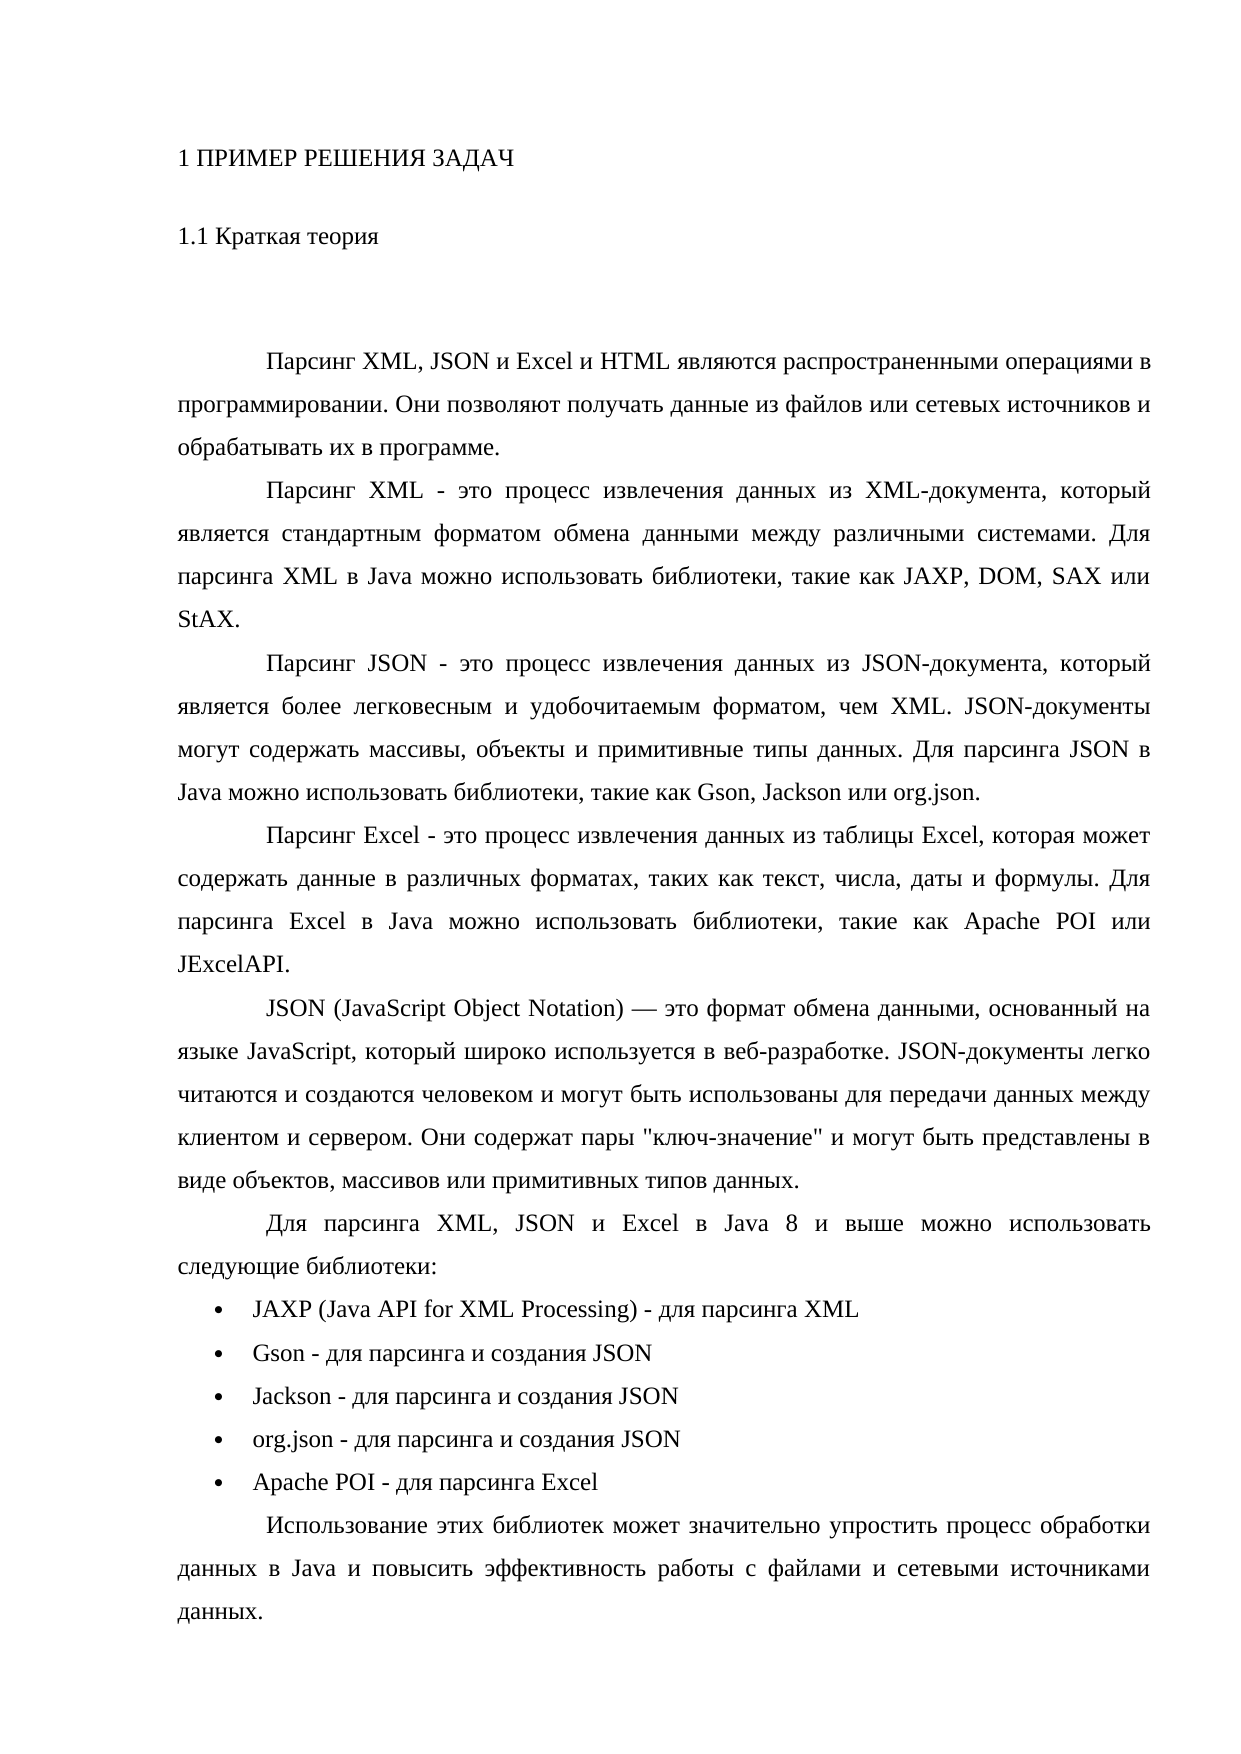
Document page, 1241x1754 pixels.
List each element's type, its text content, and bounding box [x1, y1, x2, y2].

text Парсинг XML, JSON и Excel и HTML являются распространенными операциями в программировании. Они позволяют получать данные из файлов или сетевых источников и обрабатывать их в программе. [177, 346, 1152, 461]
subtitle 1.1 Краткая теория [177, 221, 1152, 250]
subtitle 1 ПРИМЕР РЕШЕНИЯ ЗАДАЧ [177, 143, 1152, 172]
list Jackson - для парсинга и создания JSON [215, 1381, 1152, 1409]
text Парсинг XML - это процесс извлечения данных из XML-документа, который является стандартным форматом обмена данными между различными системами. Для парсинга XML в Java можно использовать библиотеки, такие как JAXP, DOM, SAX или StAX. [177, 475, 1152, 633]
list org.json - для парсинга и создания JSON [215, 1424, 1152, 1453]
list JAXP (Java API for XML Processing) - для парсинга XML [215, 1294, 1152, 1323]
list Apache POI - для парсинга Excel [215, 1467, 1152, 1496]
text Парсинг Excel - это процесс извлечения данных из таблицы Excel, которая может содержать данные в различных форматах, таких как текст, числа, даты и формулы. Для парсинга Excel в Java можно использовать библиотеки, такие как Apache POI или JExcelAPI. [177, 820, 1152, 978]
text Использование этих библиотек может значительно упростить процесс обработки данных в Java и повысить эффективность работы с файлами и сетевыми источниками данных. [177, 1510, 1152, 1625]
list Gson - для парсинга и создания JSON [215, 1338, 1152, 1366]
text Парсинг JSON - это процесс извлечения данных из JSON-документа, который является более легковесным и удобочитаемым форматом, чем XML. JSON-документы могут содержать массивы, объекты и примитивные типы данных. Для парсинга JSON в Java можно использовать библиотеки, такие как Gson, Jackson или org.json. [177, 648, 1152, 806]
text Для парсинга XML, JSON и Excel в Java 8 и выше можно использовать следующие библиотеки: [177, 1208, 1152, 1280]
text JSON (JavaScript Object Notation) — это формат обмена данными, основанный на языке JavaScript, который широко используется в веб-разработке. JSON-документы легко читаются и создаются человеком и могут быть использованы для передачи данных между клиентом и сервером. Они содержат пары "ключ-значение" и могут быть представлены в виде объектов, массивов или примитивных типов данных. [177, 993, 1152, 1194]
